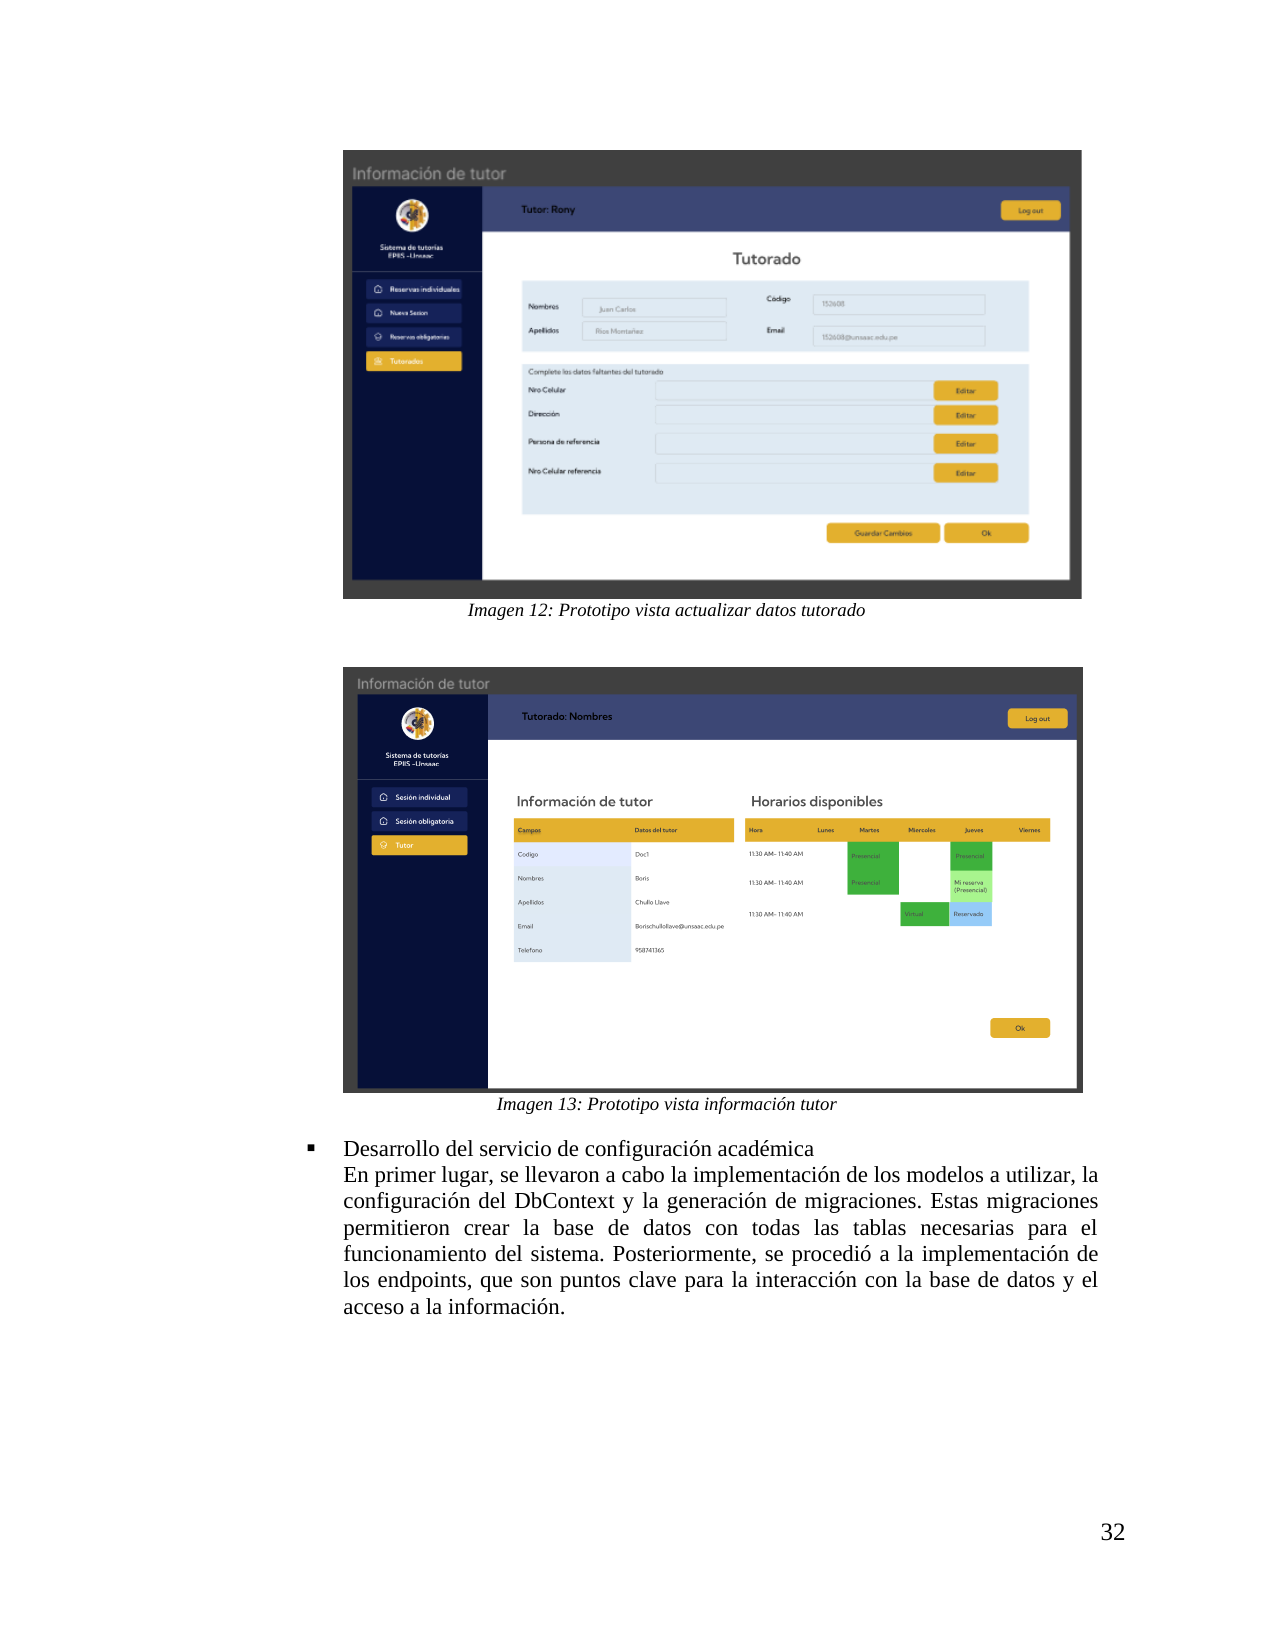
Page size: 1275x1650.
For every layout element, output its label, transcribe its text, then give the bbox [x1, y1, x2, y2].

text Imagen 12: Prototipo vista actualizar datos tutorado [139, 599, 1194, 620]
picture [343, 667, 1083, 1093]
list Desarrollo del servicio de configuración académica [306, 1135, 1194, 1161]
list En primer lugar, se llevaron a cabo la implementación de los modelos a utilizar, la configuración del DbContext y la generación de migraciones. Estas migraciones permitieron crear la base de datos con todas las tablas necesarias para el funcionamiento del sistema. Posteriormente, se procedió a la implementación de los endpoints, que son puntos clave para la interacción con la base de datos y el acceso a la información. [343, 1161, 1099, 1319]
picture [343, 150, 1082, 599]
text Imagen 13: Prototipo vista información tutor [139, 1092, 1194, 1114]
